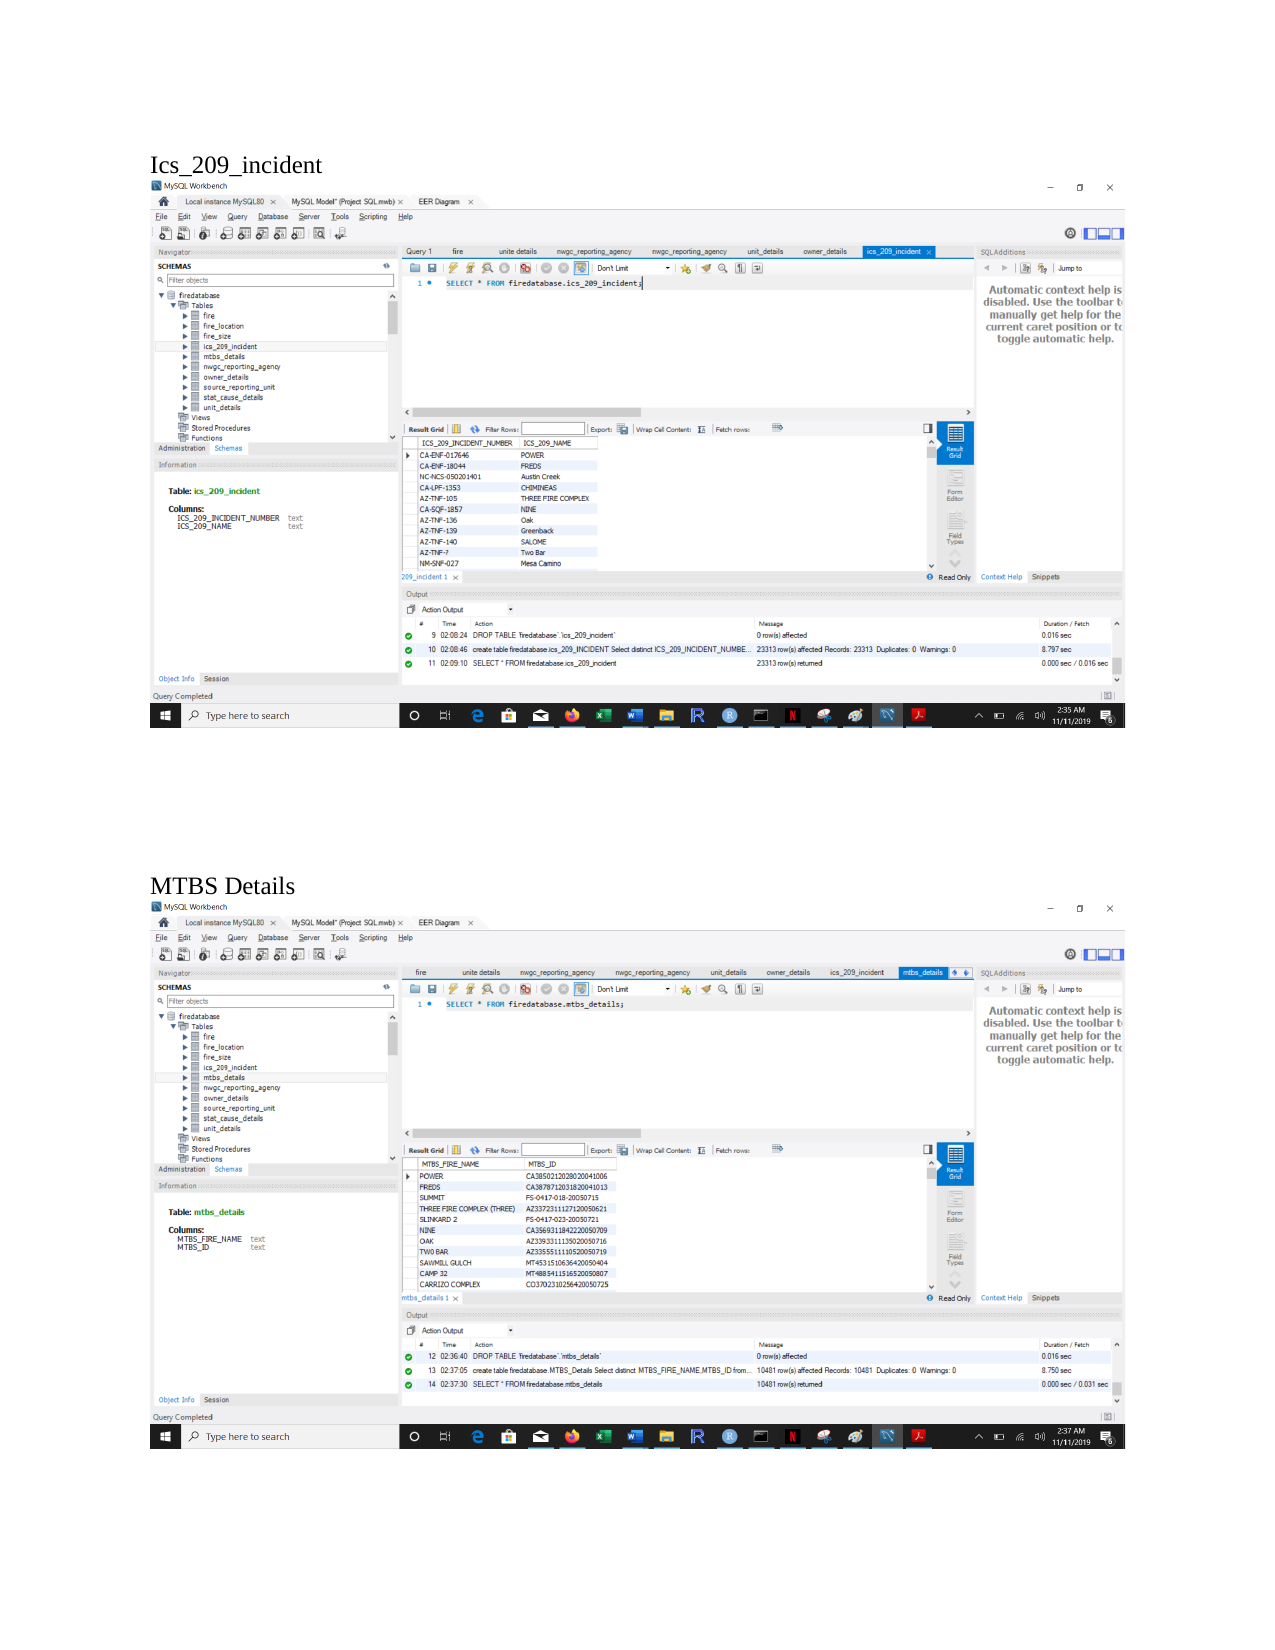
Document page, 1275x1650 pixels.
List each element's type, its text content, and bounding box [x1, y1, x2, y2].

picture [150, 178, 1125, 728]
picture [150, 899, 1125, 1449]
text MTBS Details [150, 871, 1125, 899]
text Ics_209_incident [150, 150, 1125, 178]
